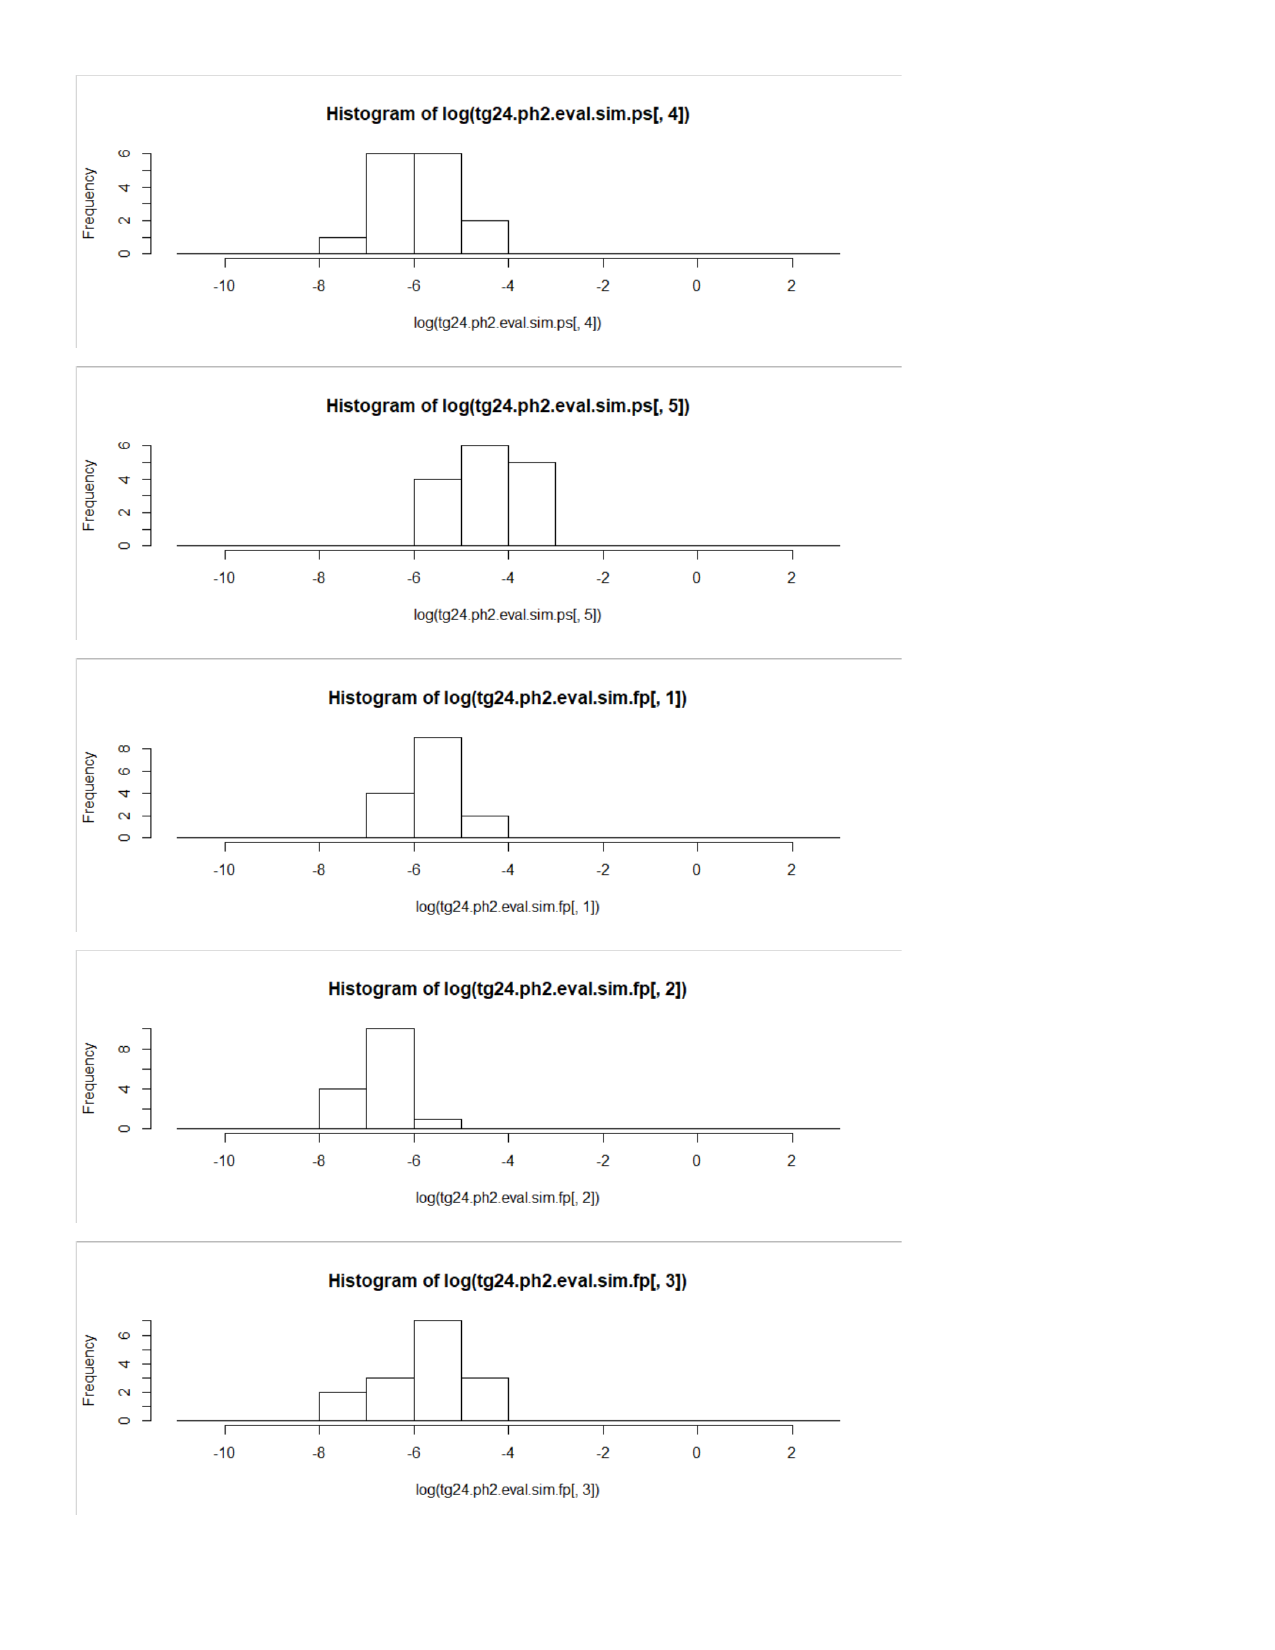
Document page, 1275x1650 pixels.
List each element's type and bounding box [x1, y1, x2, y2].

picture [75, 75, 902, 348]
picture [75, 658, 902, 932]
picture [75, 1241, 902, 1515]
picture [75, 366, 902, 640]
picture [75, 950, 902, 1223]
